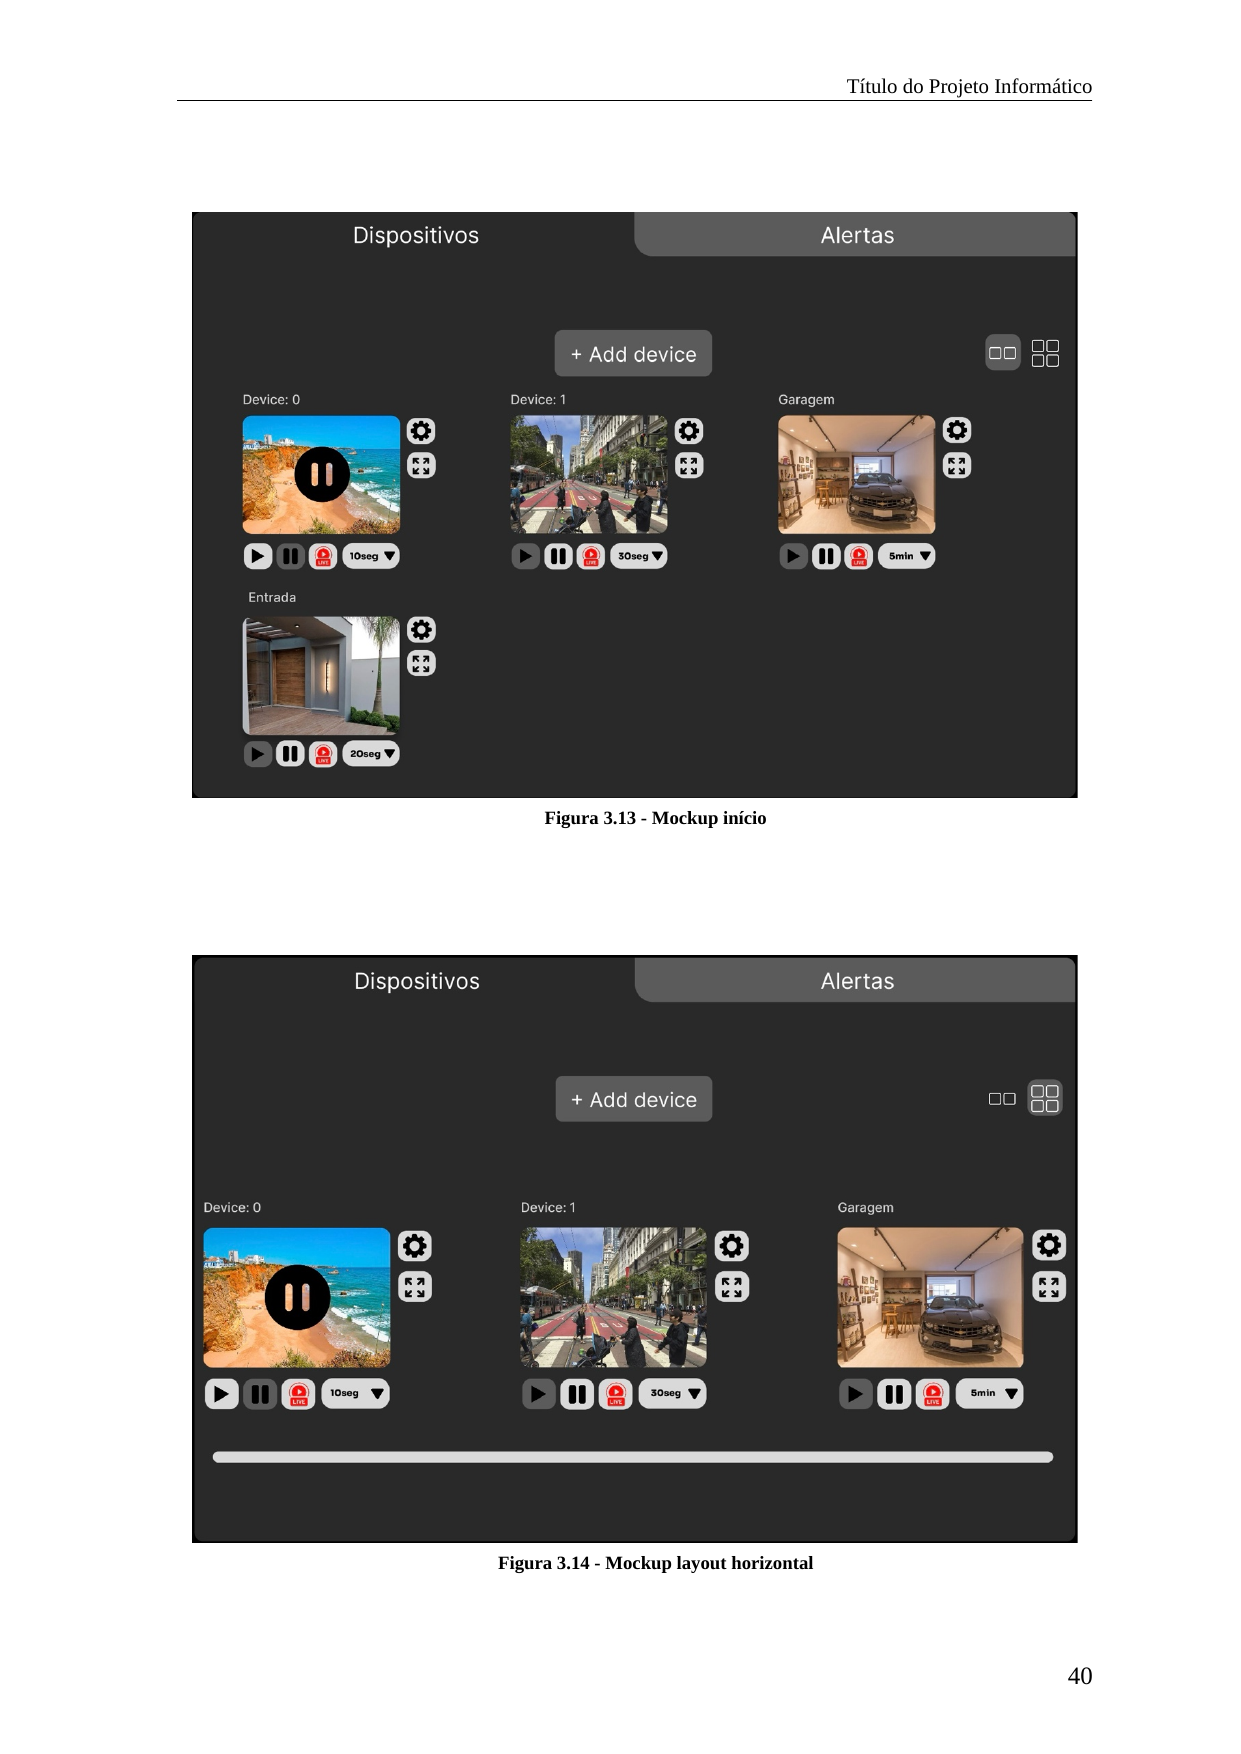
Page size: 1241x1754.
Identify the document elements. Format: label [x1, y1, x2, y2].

picture [192, 212, 1078, 798]
picture [192, 955, 1078, 1543]
